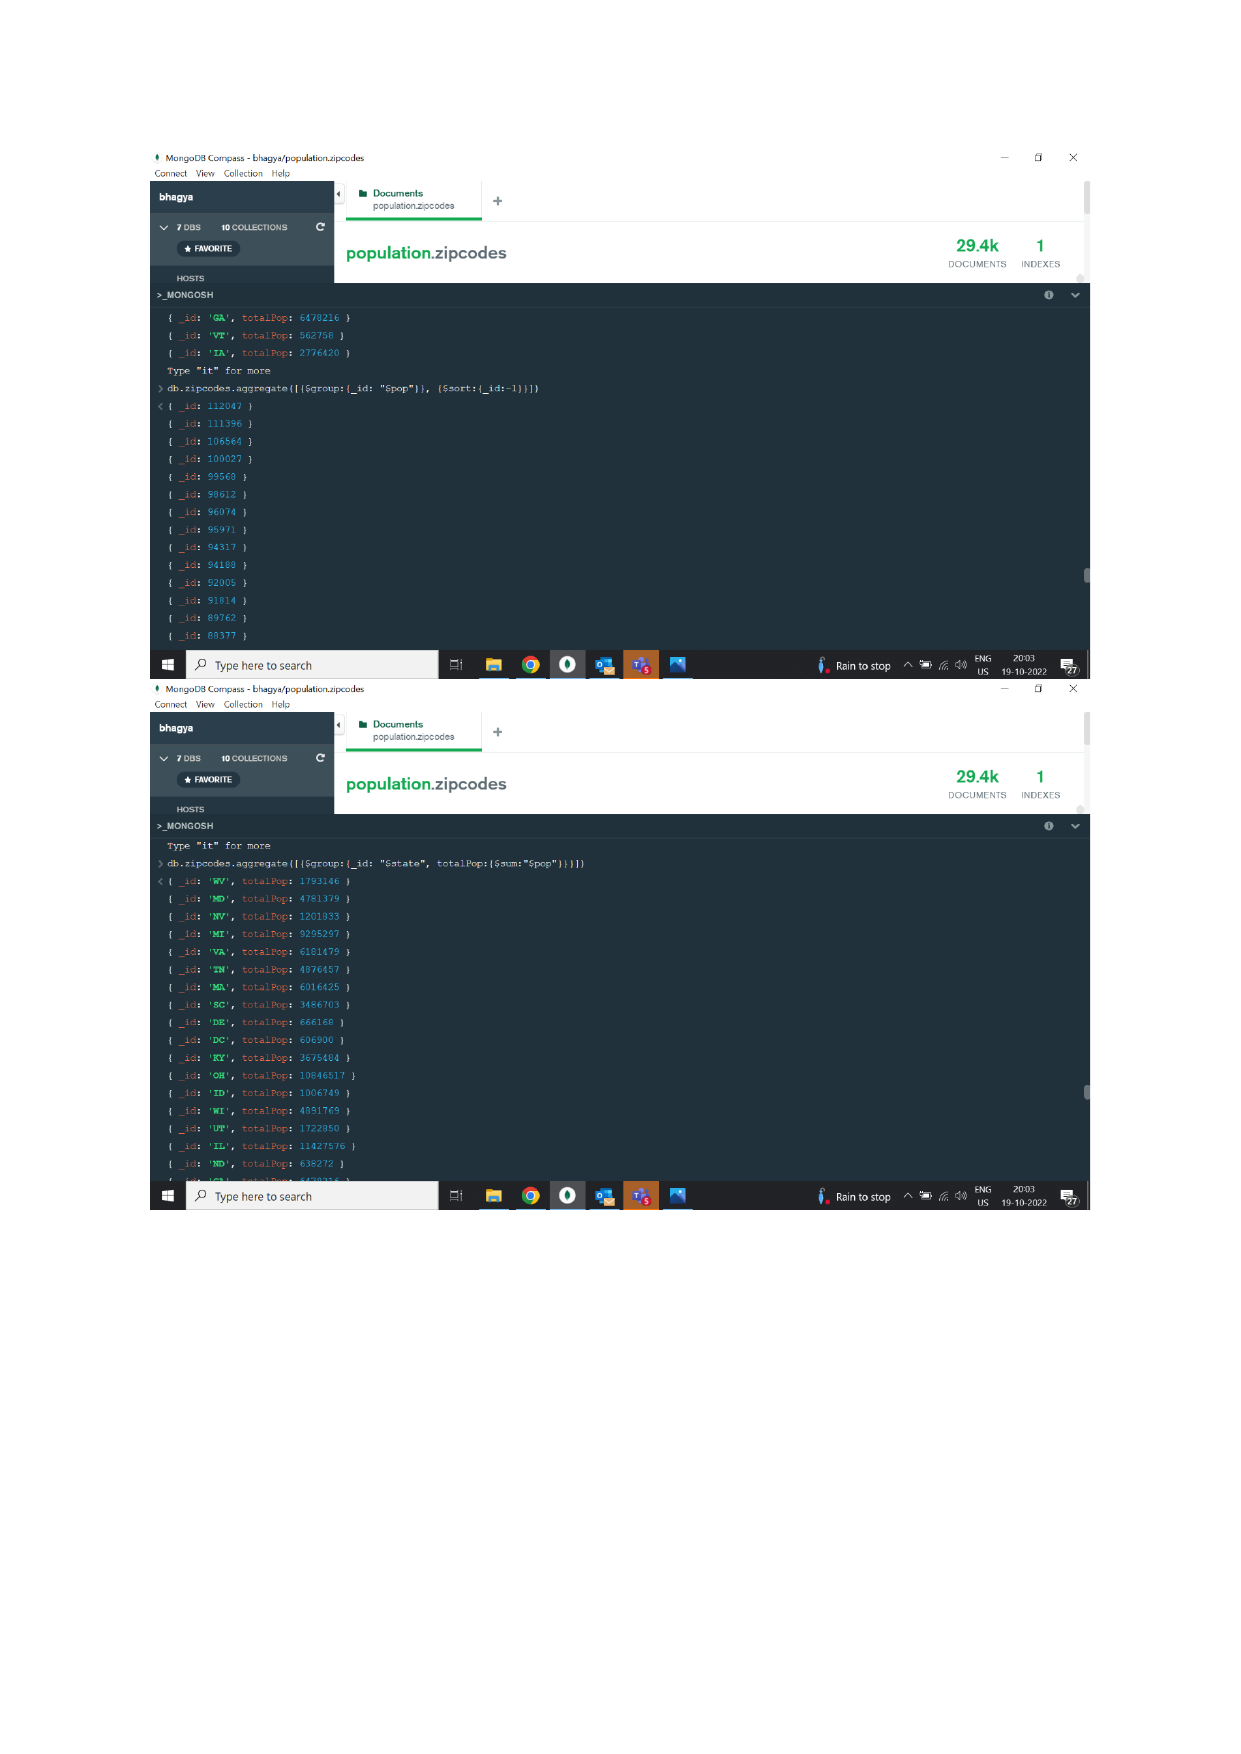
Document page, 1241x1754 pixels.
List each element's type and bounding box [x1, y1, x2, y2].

picture [150, 681, 1091, 1210]
picture [150, 150, 1091, 679]
